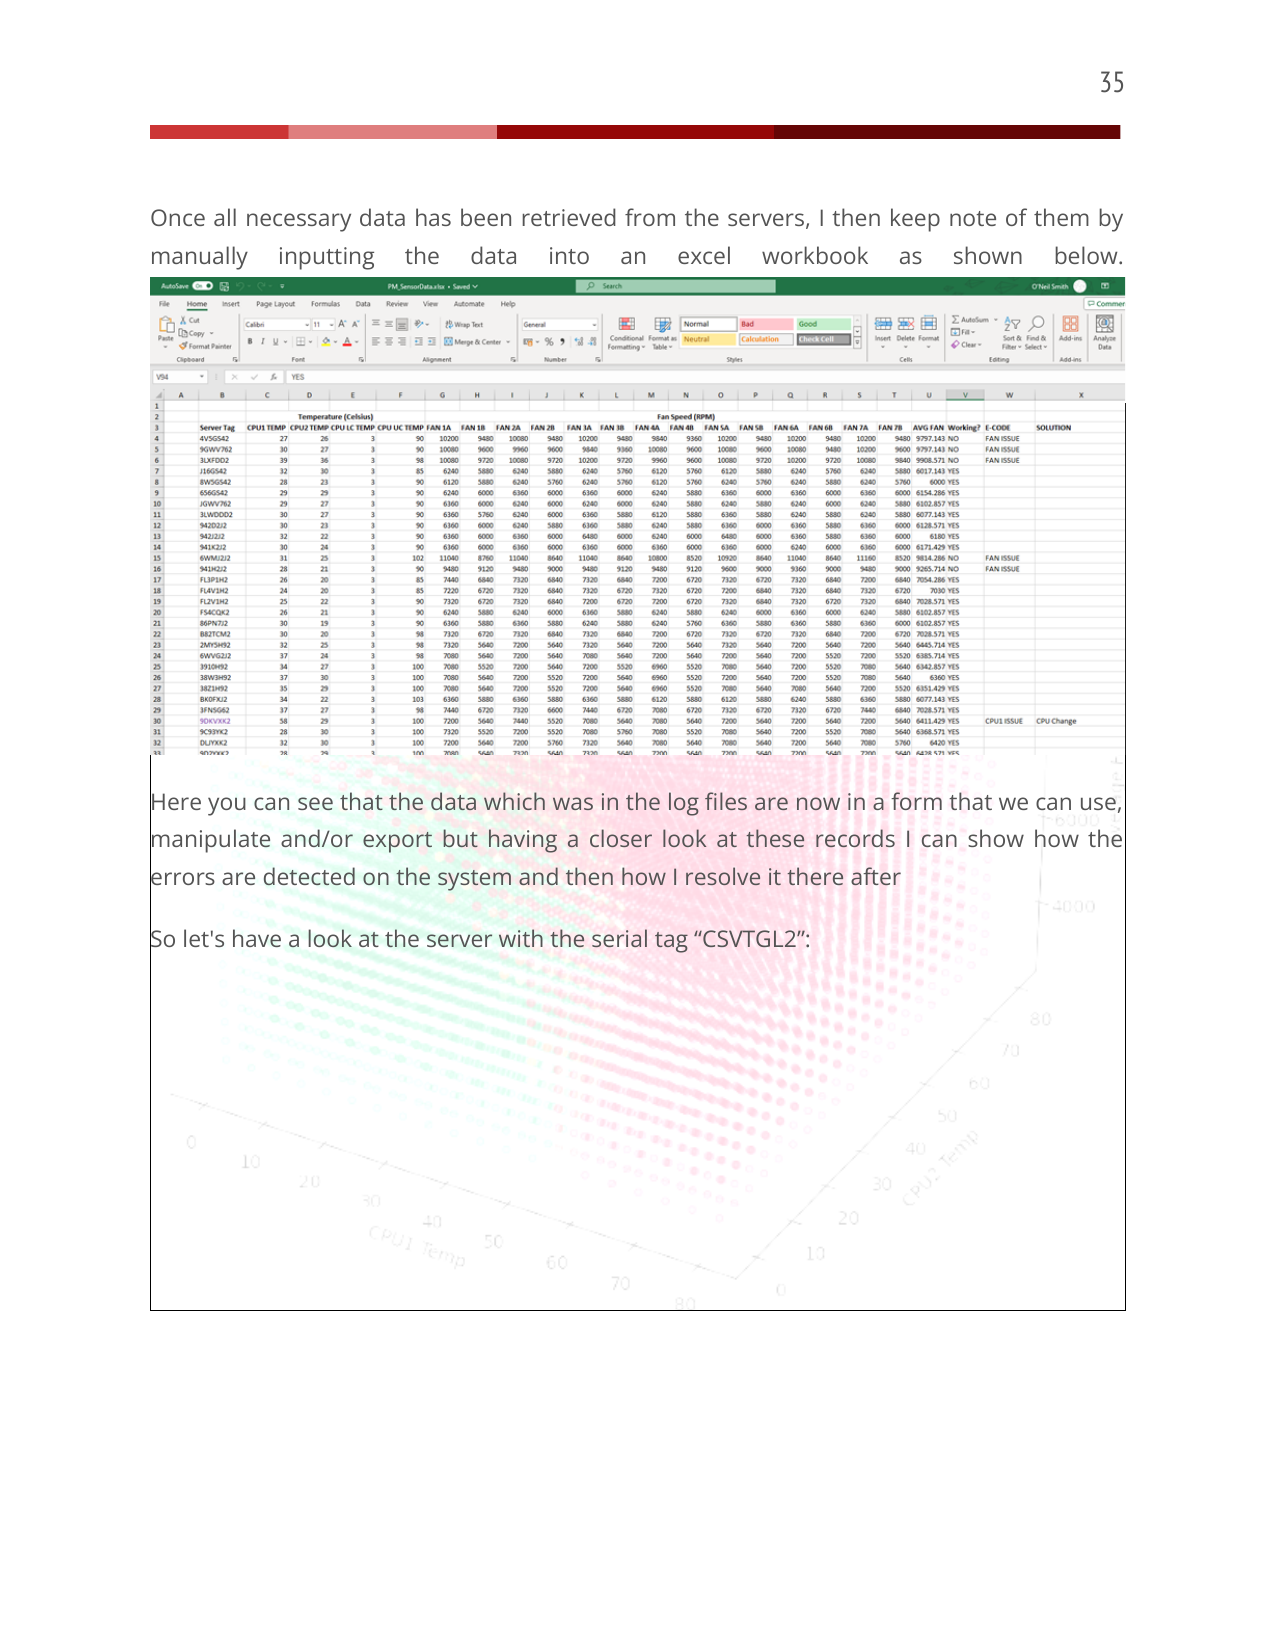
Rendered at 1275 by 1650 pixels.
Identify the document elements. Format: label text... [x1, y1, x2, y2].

picture [150, 125, 1121, 139]
text Here you can see that the data which was in the log files are now in a form that we can use, manipulate and/or export but having a closer look at these records I can show how the errors are detected on the system and then how I resolve it there after [150, 786, 1125, 892]
text So let's have a look at the server with the serial tag “CSVTGL2”: [150, 923, 1125, 954]
text Once all necessary data has been retrieved from the servers, I then keep note of them by manually inputting the data into an excel workbook as shown below. [150, 202, 1125, 277]
picture [150, 277, 1125, 755]
